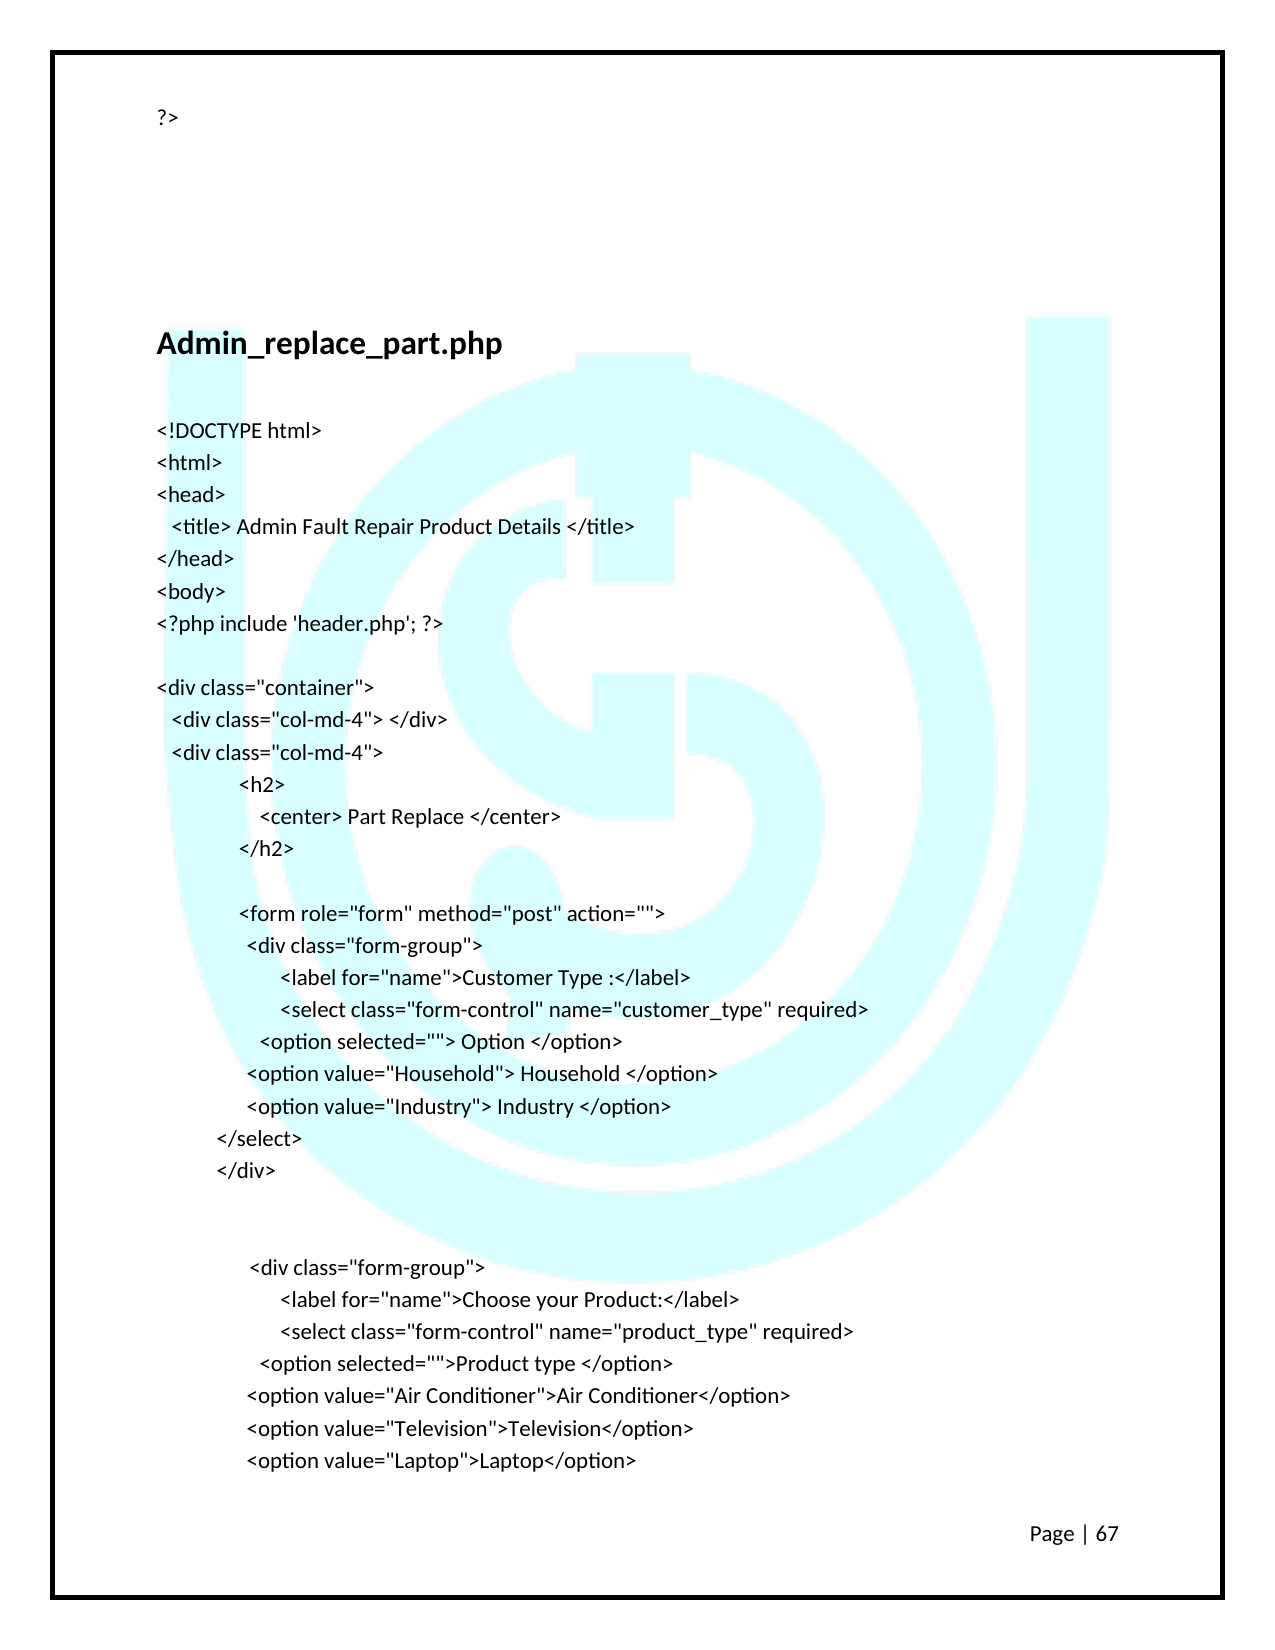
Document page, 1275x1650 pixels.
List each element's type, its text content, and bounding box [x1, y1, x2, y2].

text ?> [156, 103, 1118, 131]
text <select class="form-control" name="customer_type" required> [156, 995, 1118, 1023]
text <select class="form-control" name="product_type" required> [156, 1317, 1118, 1345]
text </head> [156, 544, 1118, 573]
text </select> [156, 1124, 1118, 1152]
text <title> Admin Fault Repair Product Details </title> [156, 512, 1118, 540]
text <option value="Air Conditioner">Air Conditioner</option> [156, 1381, 1118, 1409]
text <div class="form-group"> [156, 931, 1118, 959]
text </h2> [156, 834, 1118, 862]
text Admin_replace_part.php [156, 322, 1118, 363]
text <center> Part Replace </center> [156, 802, 1118, 830]
text <div class="col-md-4"> [156, 738, 1118, 766]
text <?php include 'header.php'; ?> [156, 609, 1118, 637]
text </div> [156, 1156, 1118, 1184]
text <body> [156, 577, 1118, 605]
text <label for="name">Choose your Product:</label> [156, 1285, 1118, 1313]
text <div class="container"> [156, 673, 1118, 701]
text <label for="name">Customer Type :</label> [156, 963, 1118, 991]
text <option selected=""> Option </option> [156, 1027, 1118, 1055]
text <option value="Television">Television</option> [156, 1414, 1118, 1442]
text <h2> [156, 770, 1118, 798]
text <head> [156, 480, 1118, 508]
text <option value="Household"> Household </option> [156, 1059, 1118, 1088]
text <option value="Laptop">Laptop</option> [156, 1446, 1118, 1474]
text <option selected="">Product type </option> [156, 1349, 1118, 1377]
text <div class="form-group"> [156, 1253, 1118, 1281]
text <html> [156, 448, 1118, 476]
text <option value="Industry"> Industry </option> [156, 1092, 1118, 1120]
text <div class="col-md-4"> </div> [156, 706, 1118, 733]
text <!DOCTYPE html> [156, 416, 1118, 444]
text <form role="form" method="post" action=""> [156, 899, 1118, 927]
